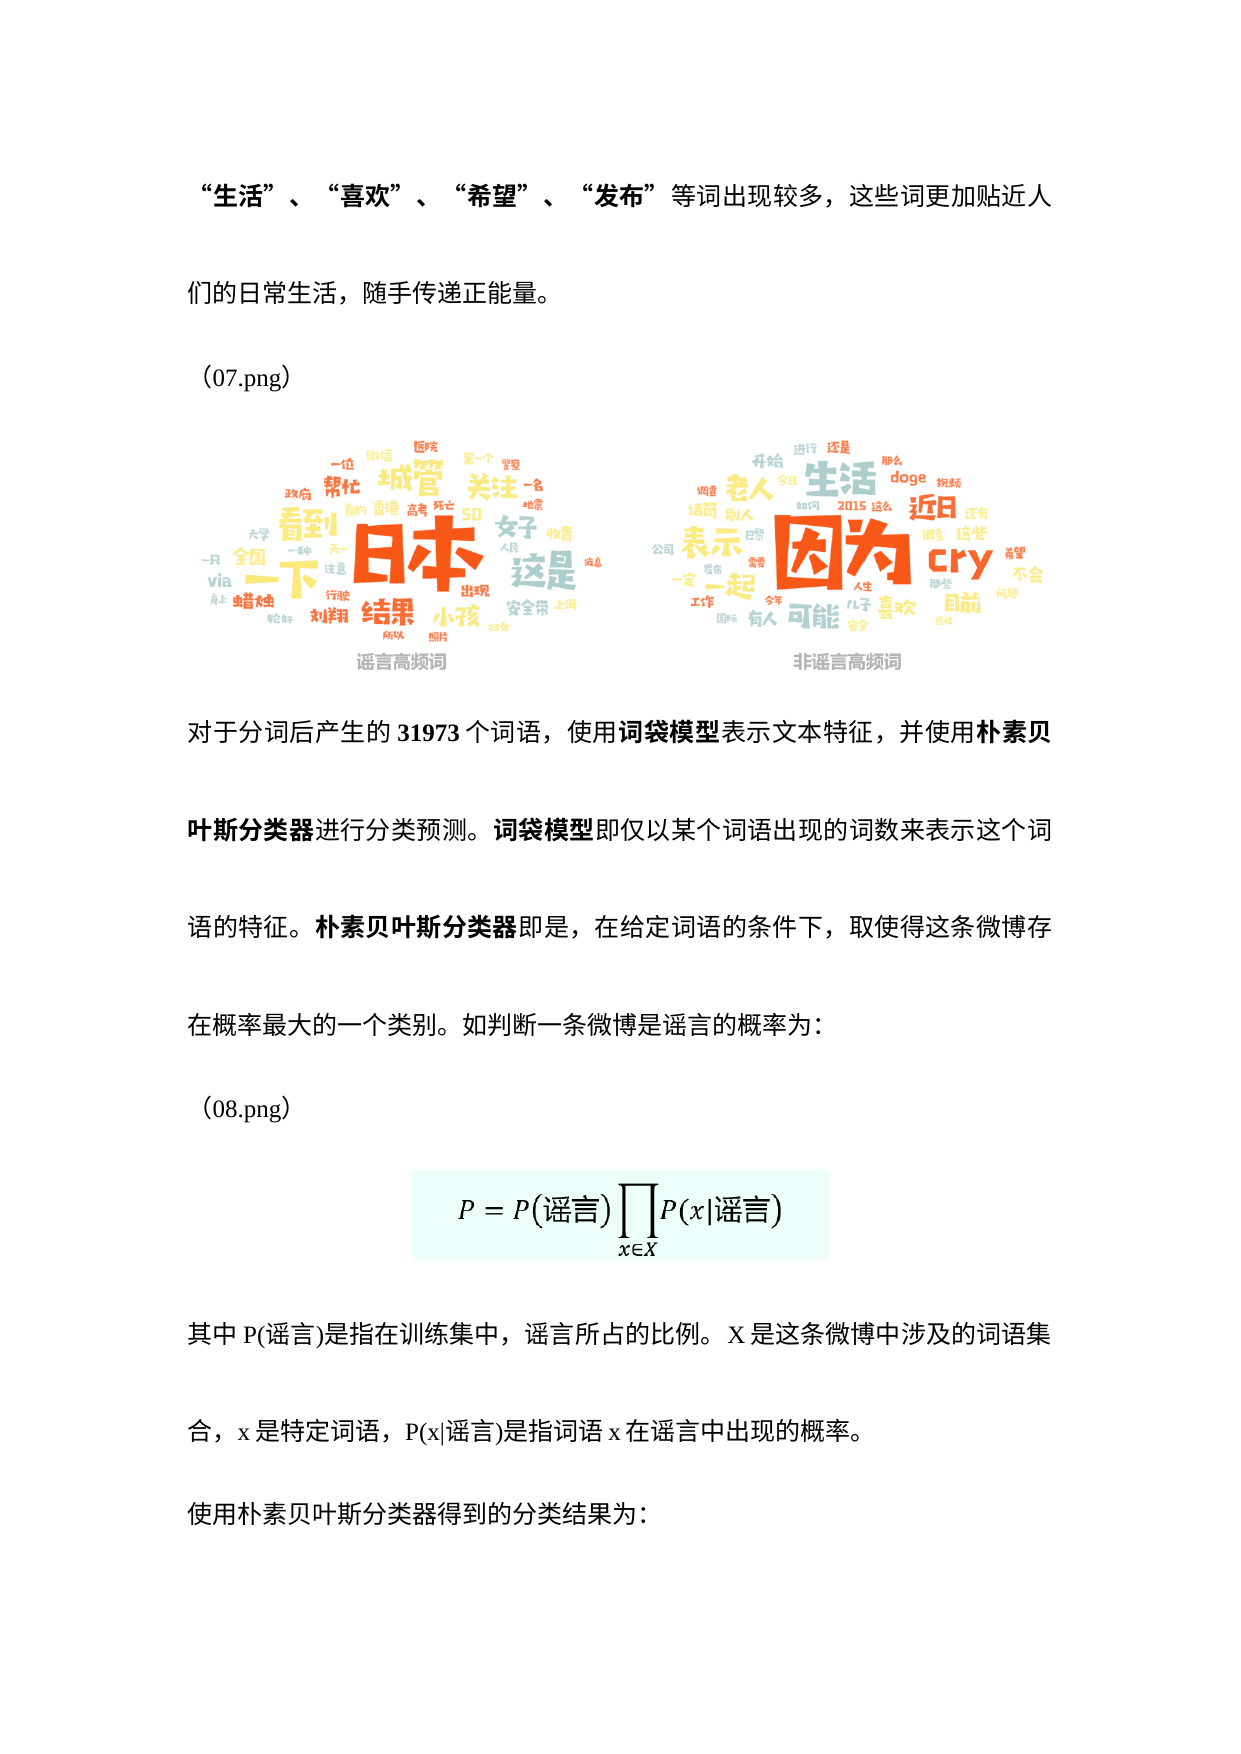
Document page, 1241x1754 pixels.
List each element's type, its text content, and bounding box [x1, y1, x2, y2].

picture [187, 1157, 1032, 1272]
text 使用朴素贝叶斯分类器得到的分类结果为： [187, 1480, 1053, 1545]
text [187, 162, 1053, 324]
text （08.png） [187, 1074, 1053, 1139]
text 对于分词后产生的31973个词语，使用词袋模型表示文本特征，并使用朴素贝叶斯分类器进行分类预测。词袋模型即仅以某个词语出现的词数来表示这个词语的特征。朴素贝叶斯分类器即是，在给定词语的条件下，取使得这条微博存在概率最大的一个类别。如判断一条微博是谣言的概率为： [187, 698, 1053, 1056]
text 其中P(谣言)是指在训练集中，谣言所占的比例。X是这条微博中涉及的词语集合，x是特定词语，P(x|谣言)是指词语x在谣言中出现的概率。 [187, 1300, 1053, 1462]
text （07.png） [187, 343, 1053, 408]
picture [187, 425, 1053, 676]
